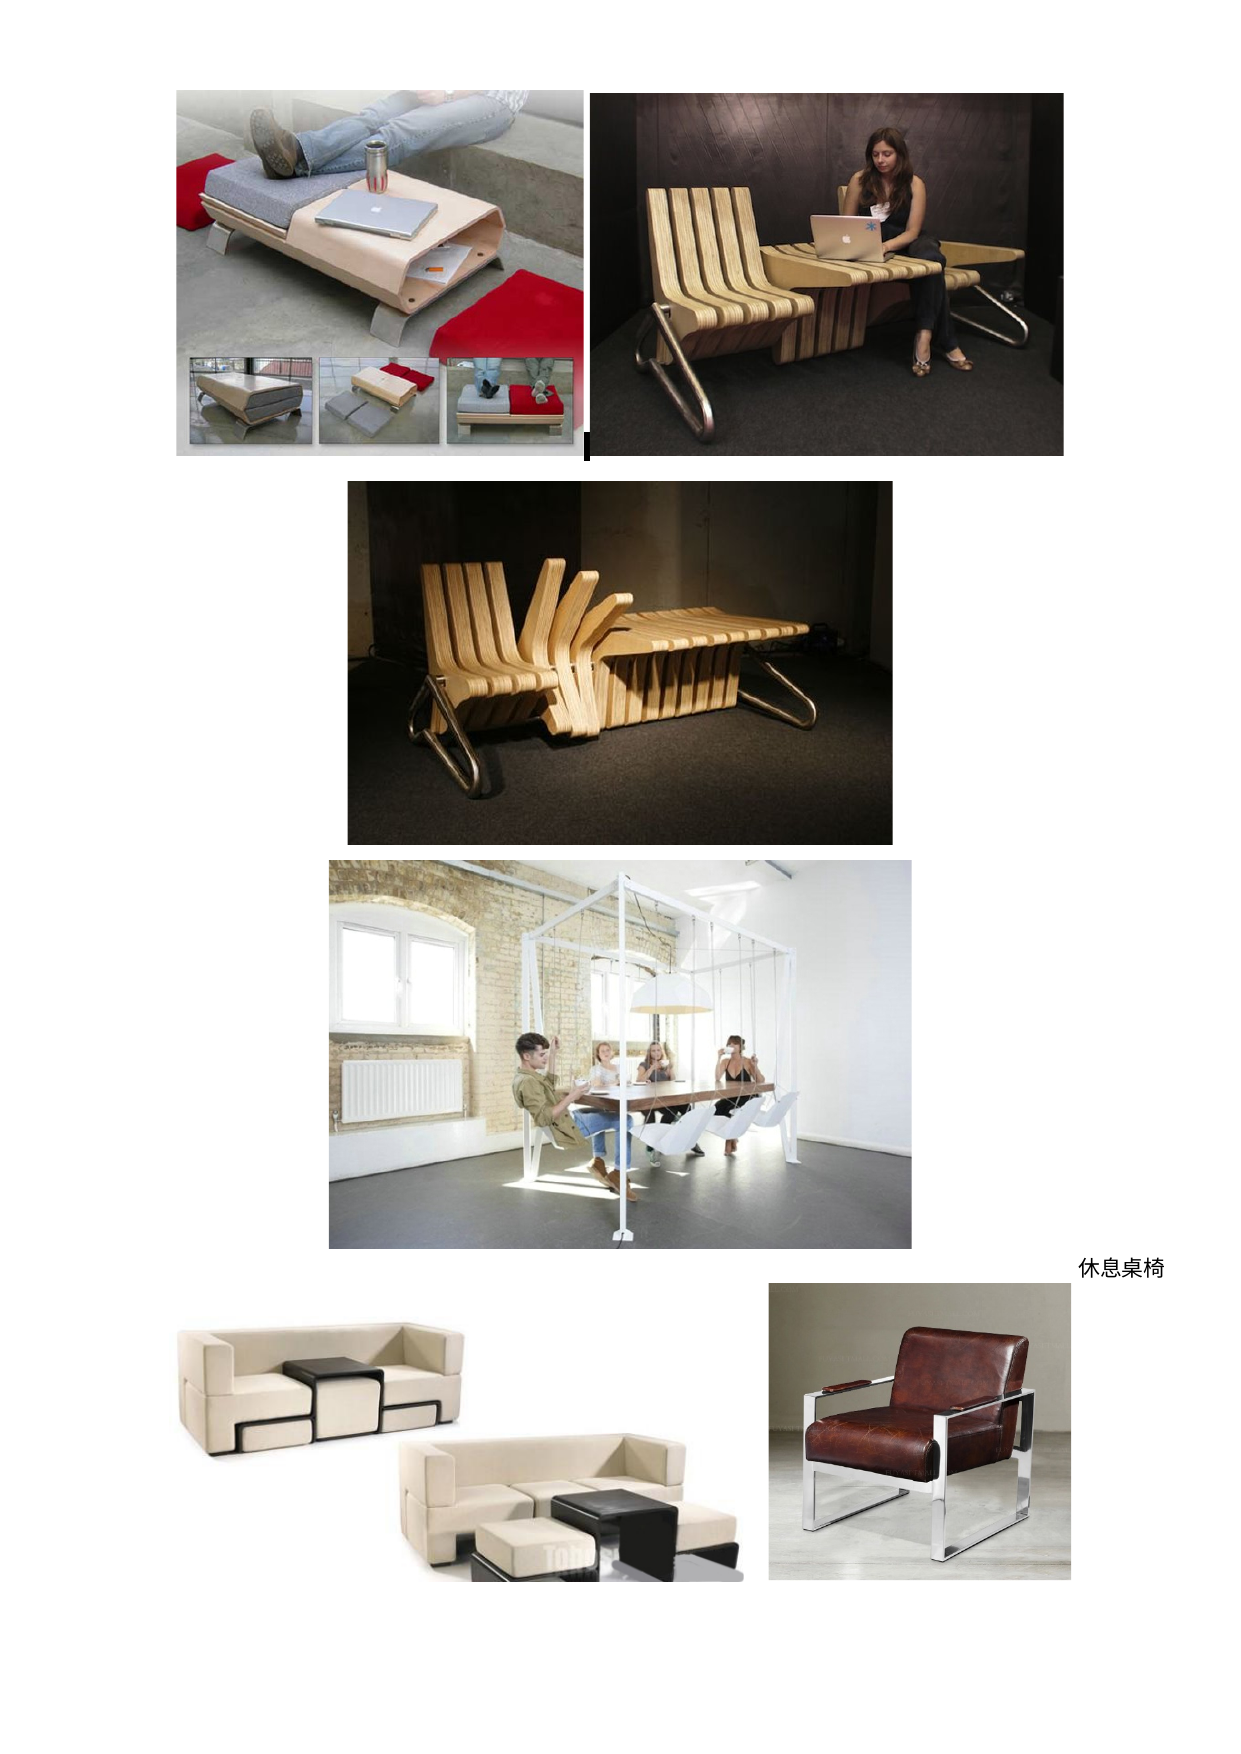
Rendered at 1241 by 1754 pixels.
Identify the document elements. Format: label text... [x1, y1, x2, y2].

picture [589, 93, 1064, 456]
picture [328, 860, 912, 1249]
picture [176, 90, 584, 456]
picture [768, 1283, 1072, 1582]
picture [347, 481, 893, 845]
picture [169, 1283, 744, 1582]
text 休息桌椅 [75, 1251, 1165, 1283]
